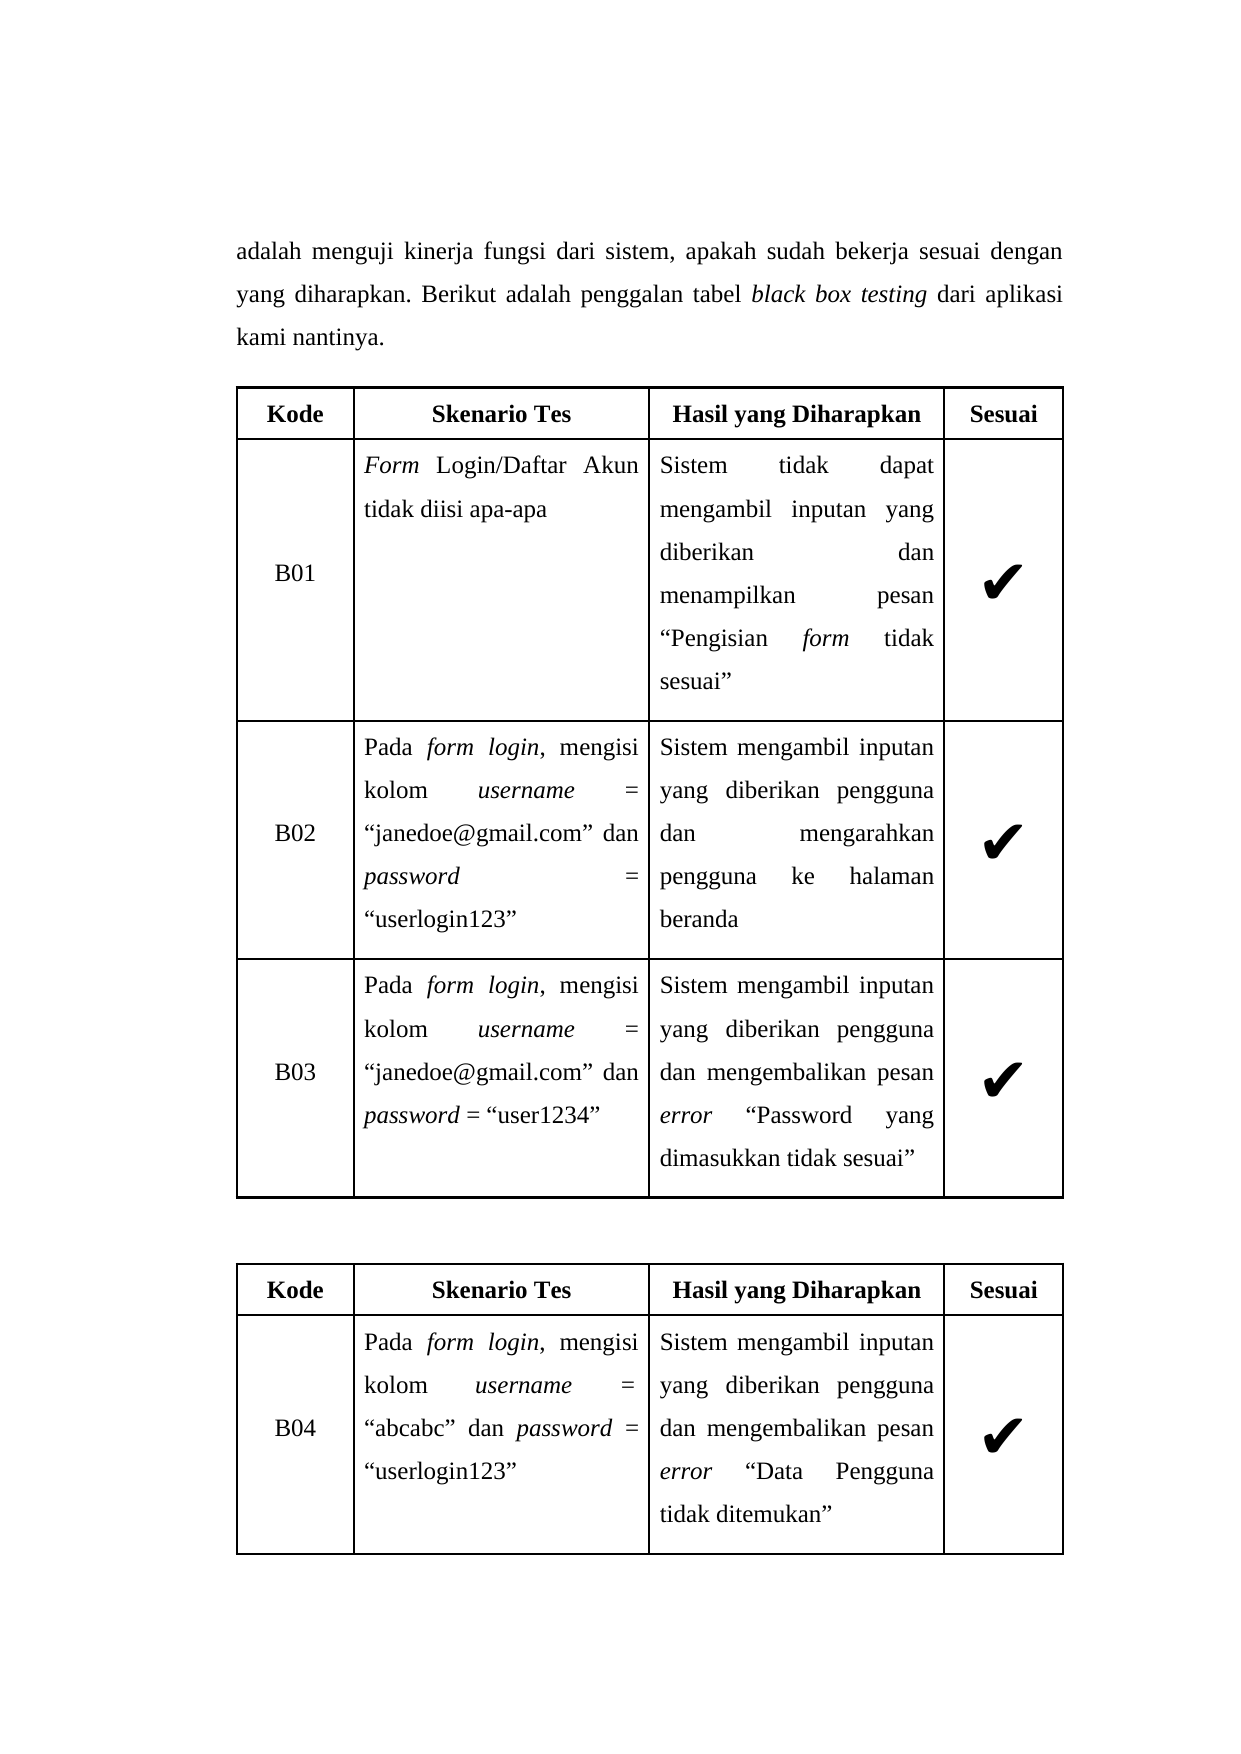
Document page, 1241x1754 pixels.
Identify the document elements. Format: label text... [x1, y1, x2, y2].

table_header Skenario Tes [355, 1265, 648, 1314]
table_header Kode [238, 389, 353, 438]
table_cell Sistem tidak dapat mengambil inputan yang diberikan dan menampilkan pesan “Pengisian form tidak sesuai” [650, 440, 943, 719]
table_cell B01 [238, 440, 353, 719]
table_cell ✔ [945, 722, 1062, 958]
table_header Hasil yang Diharapkan [650, 1265, 943, 1314]
table_header Kode [238, 1265, 353, 1314]
table_cell Form Login/Daftar Akun tidak diisi apa-apa [355, 440, 648, 719]
table_cell B04 [238, 1316, 353, 1553]
table_cell Sistem mengambil inputan yang diberikan pengguna dan mengembalikan pesan error “Password yang dimasukkan tidak sesuai” [650, 960, 943, 1196]
table_cell B03 [238, 960, 353, 1196]
table_header Hasil yang Diharapkan [650, 389, 943, 438]
table_cell ✔ [945, 1316, 1062, 1553]
table_cell ✔ [945, 960, 1062, 1196]
table_cell ✔ [945, 440, 1062, 719]
table_cell Pada form login, mengisi kolom username = “janedoe@gmail.com” dan password = “user1234” [355, 960, 648, 1196]
table_cell Sistem mengambil inputan yang diberikan pengguna dan mengarahkan pengguna ke halaman beranda [650, 722, 943, 958]
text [236, 236, 1063, 351]
table_cell Pada form login, mengisi kolom username = “abcabc” dan password = “userlogin123” [355, 1316, 648, 1553]
table_header Skenario Tes [355, 389, 648, 438]
table_header Sesuai [945, 1265, 1062, 1314]
table_cell Sistem mengambil inputan yang diberikan pengguna dan mengembalikan pesan error “Data Pengguna tidak ditemukan” [650, 1316, 943, 1553]
table_header Sesuai [945, 389, 1062, 438]
table_cell Pada form login, mengisi kolom username = “janedoe@gmail.com” dan password = “userlogin123” [355, 722, 648, 958]
table_cell B02 [238, 722, 353, 958]
